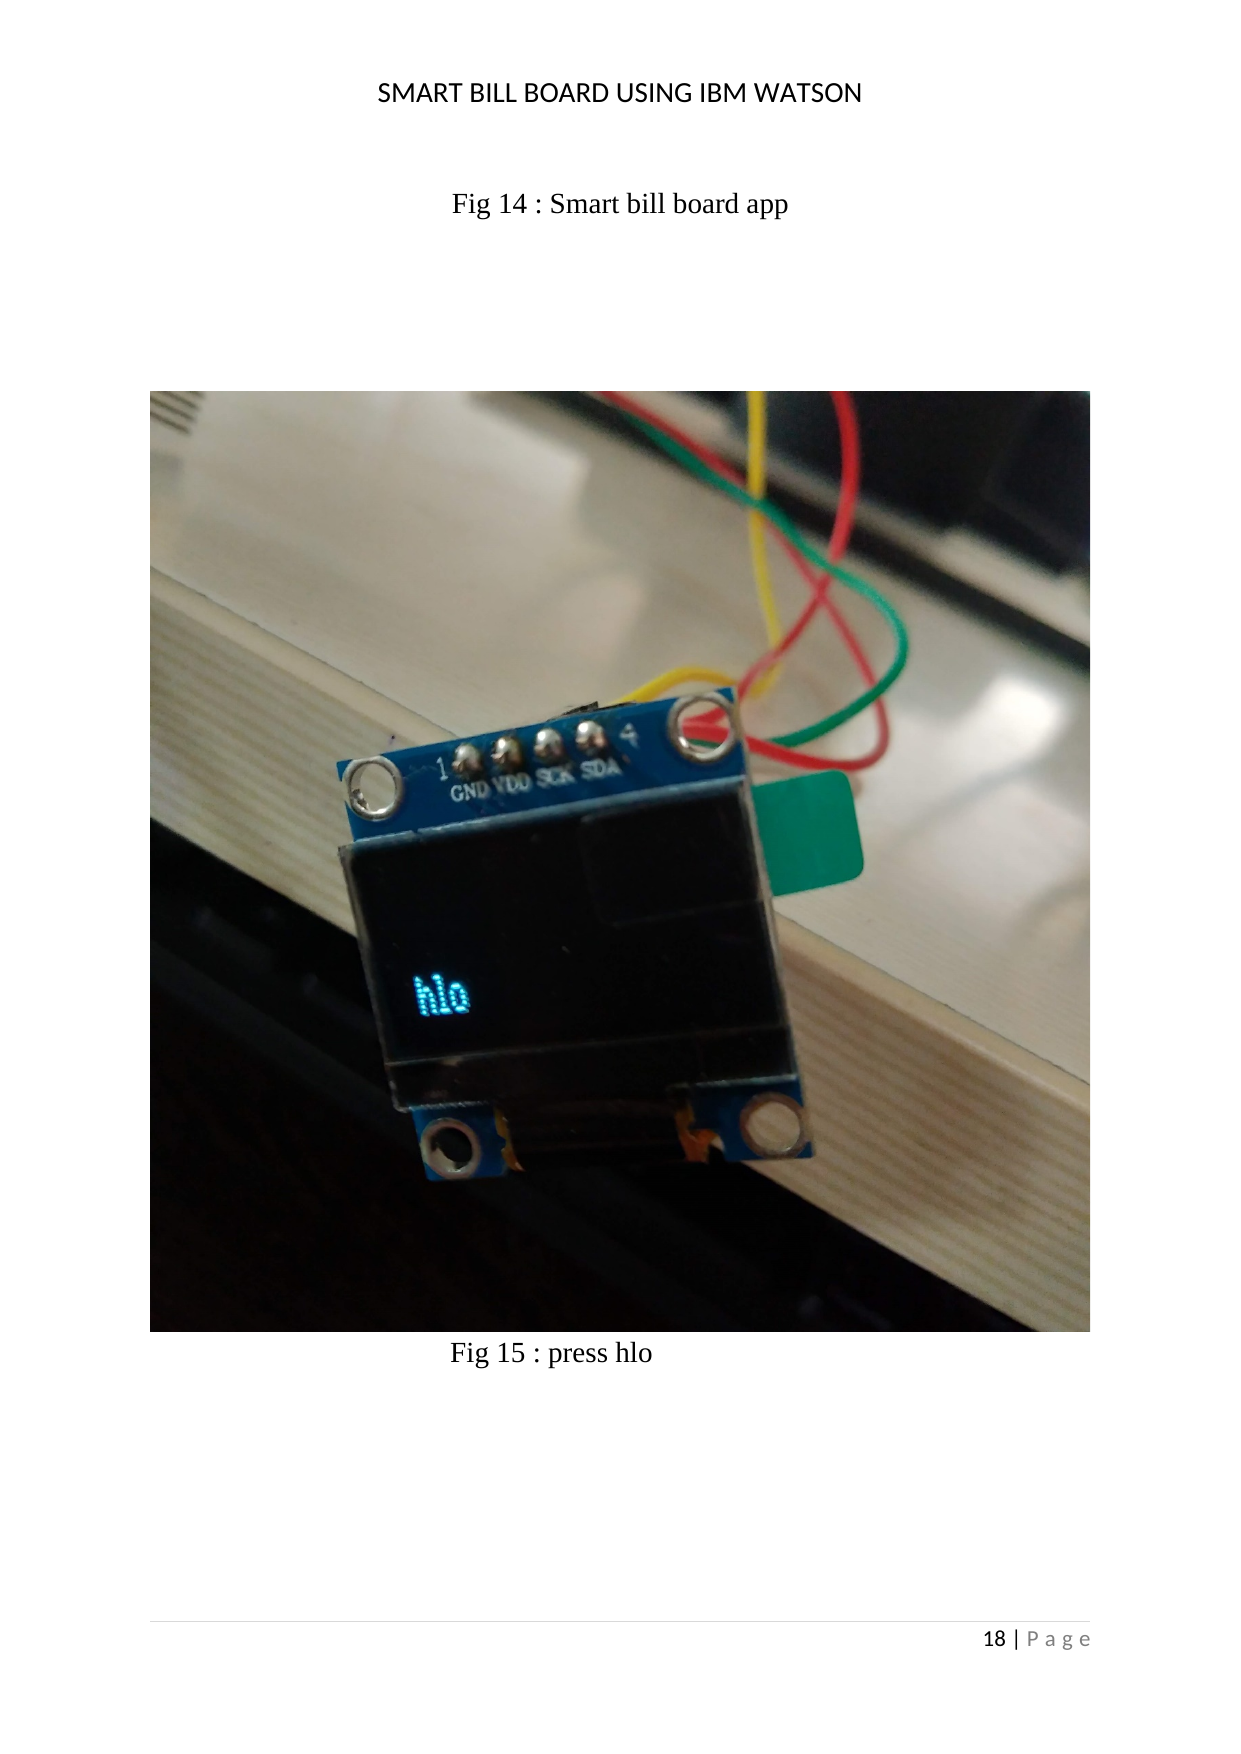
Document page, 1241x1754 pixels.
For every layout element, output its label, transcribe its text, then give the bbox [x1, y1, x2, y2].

text Fig 14 : Smart bill board app [150, 150, 1090, 220]
picture [150, 391, 1091, 1332]
text Fig 15 : press hlo [150, 1332, 1090, 1368]
